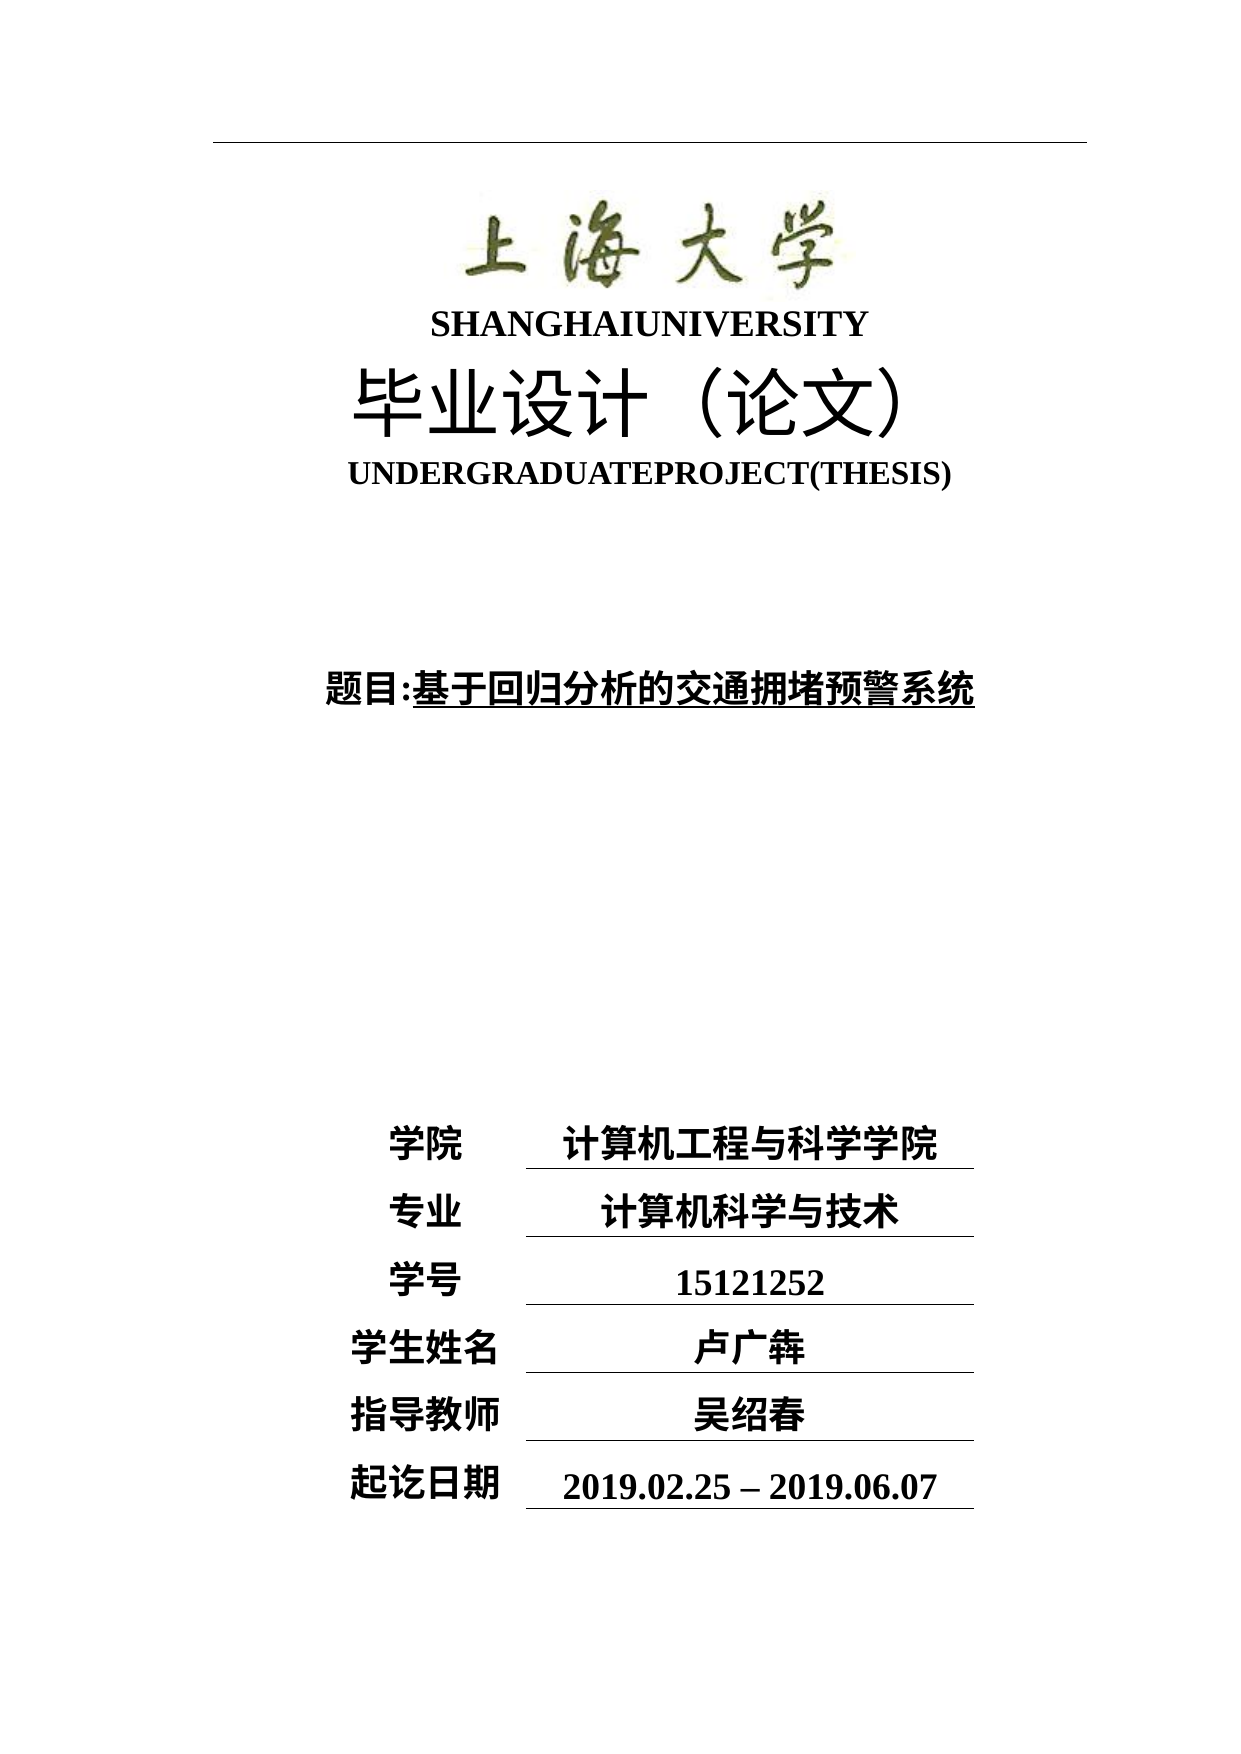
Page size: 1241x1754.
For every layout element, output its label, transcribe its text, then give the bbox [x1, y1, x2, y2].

table_cell 吴绍春 [526, 1373, 974, 1439]
table_cell 指导教师 [325, 1372, 526, 1439]
table_cell 学生姓名 [325, 1304, 526, 1372]
table_cell 15121252 [526, 1237, 974, 1304]
table_cell 专业 [325, 1168, 526, 1236]
table_cell 2019.02.25 – 2019.06.07 [526, 1441, 974, 1507]
text 毕业设计（论文） [213, 345, 1087, 453]
table_header 计算机工程与科学学院 [526, 1102, 974, 1168]
table_header 学院 [325, 1102, 526, 1168]
table_cell 起讫日期 [325, 1440, 526, 1507]
table_cell 学号 [325, 1236, 526, 1304]
picture [443, 190, 856, 302]
text UNDERGRADUATEPROJECT(THESIS) [213, 453, 1087, 492]
text 题目:基于回归分析的交通拥堵预警系统 [213, 650, 1087, 713]
table_cell 卢广犇 [526, 1305, 974, 1372]
table_cell 计算机科学与技术 [526, 1169, 974, 1236]
text SHANGHAIUNIVERSITY [213, 302, 1087, 345]
